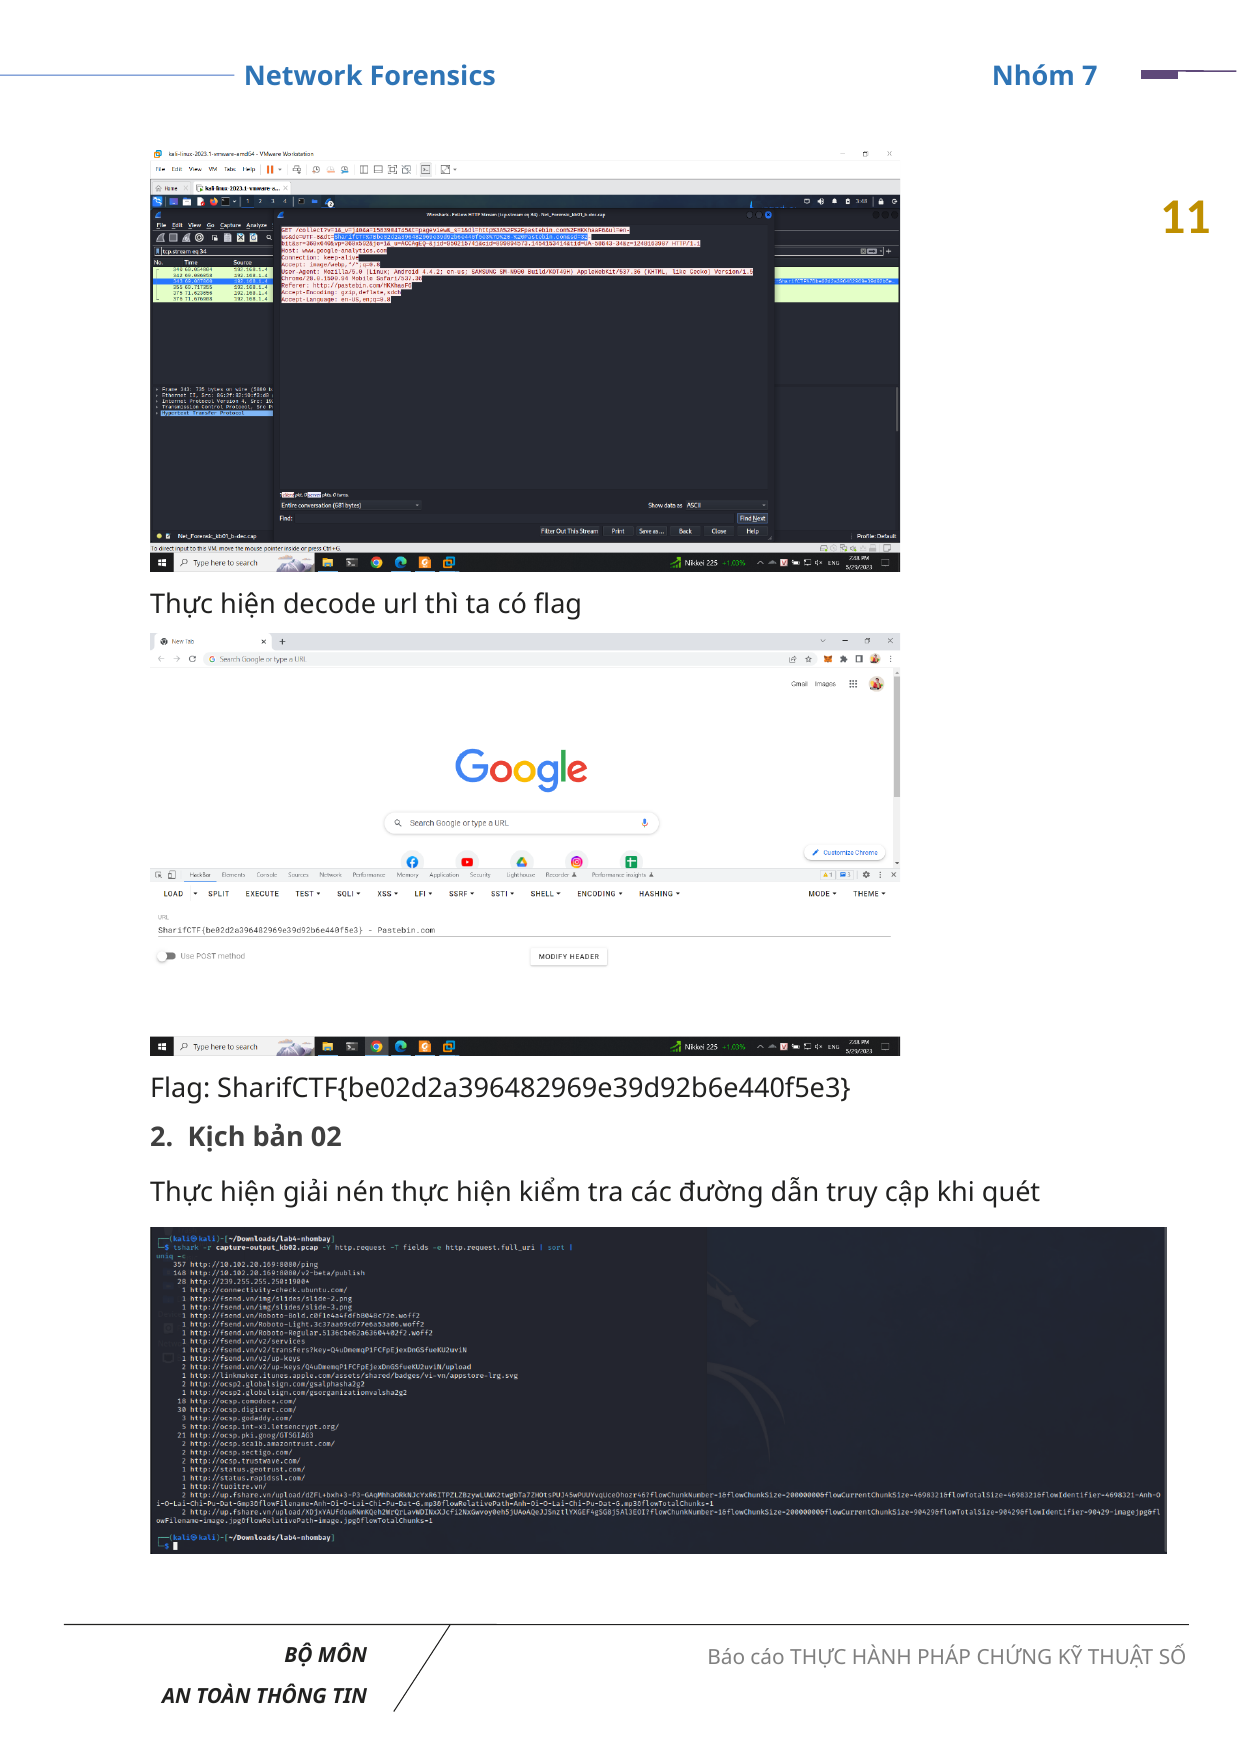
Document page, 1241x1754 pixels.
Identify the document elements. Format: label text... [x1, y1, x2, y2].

picture [150, 150, 901, 572]
picture [150, 633, 901, 1056]
text Thực hiện decode url thì ta có flag [150, 584, 1153, 621]
text Thực hiện giải nén thực hiện kiểm tra các đường dẫn truy cập khi quét [150, 1172, 1153, 1209]
picture [150, 1227, 1167, 1554]
text Flag: SharifCTF{be02d2a396482969e39d92b6e440f5e3} [150, 1068, 1153, 1105]
subtitle Kịch bản 02 [150, 1117, 1153, 1154]
